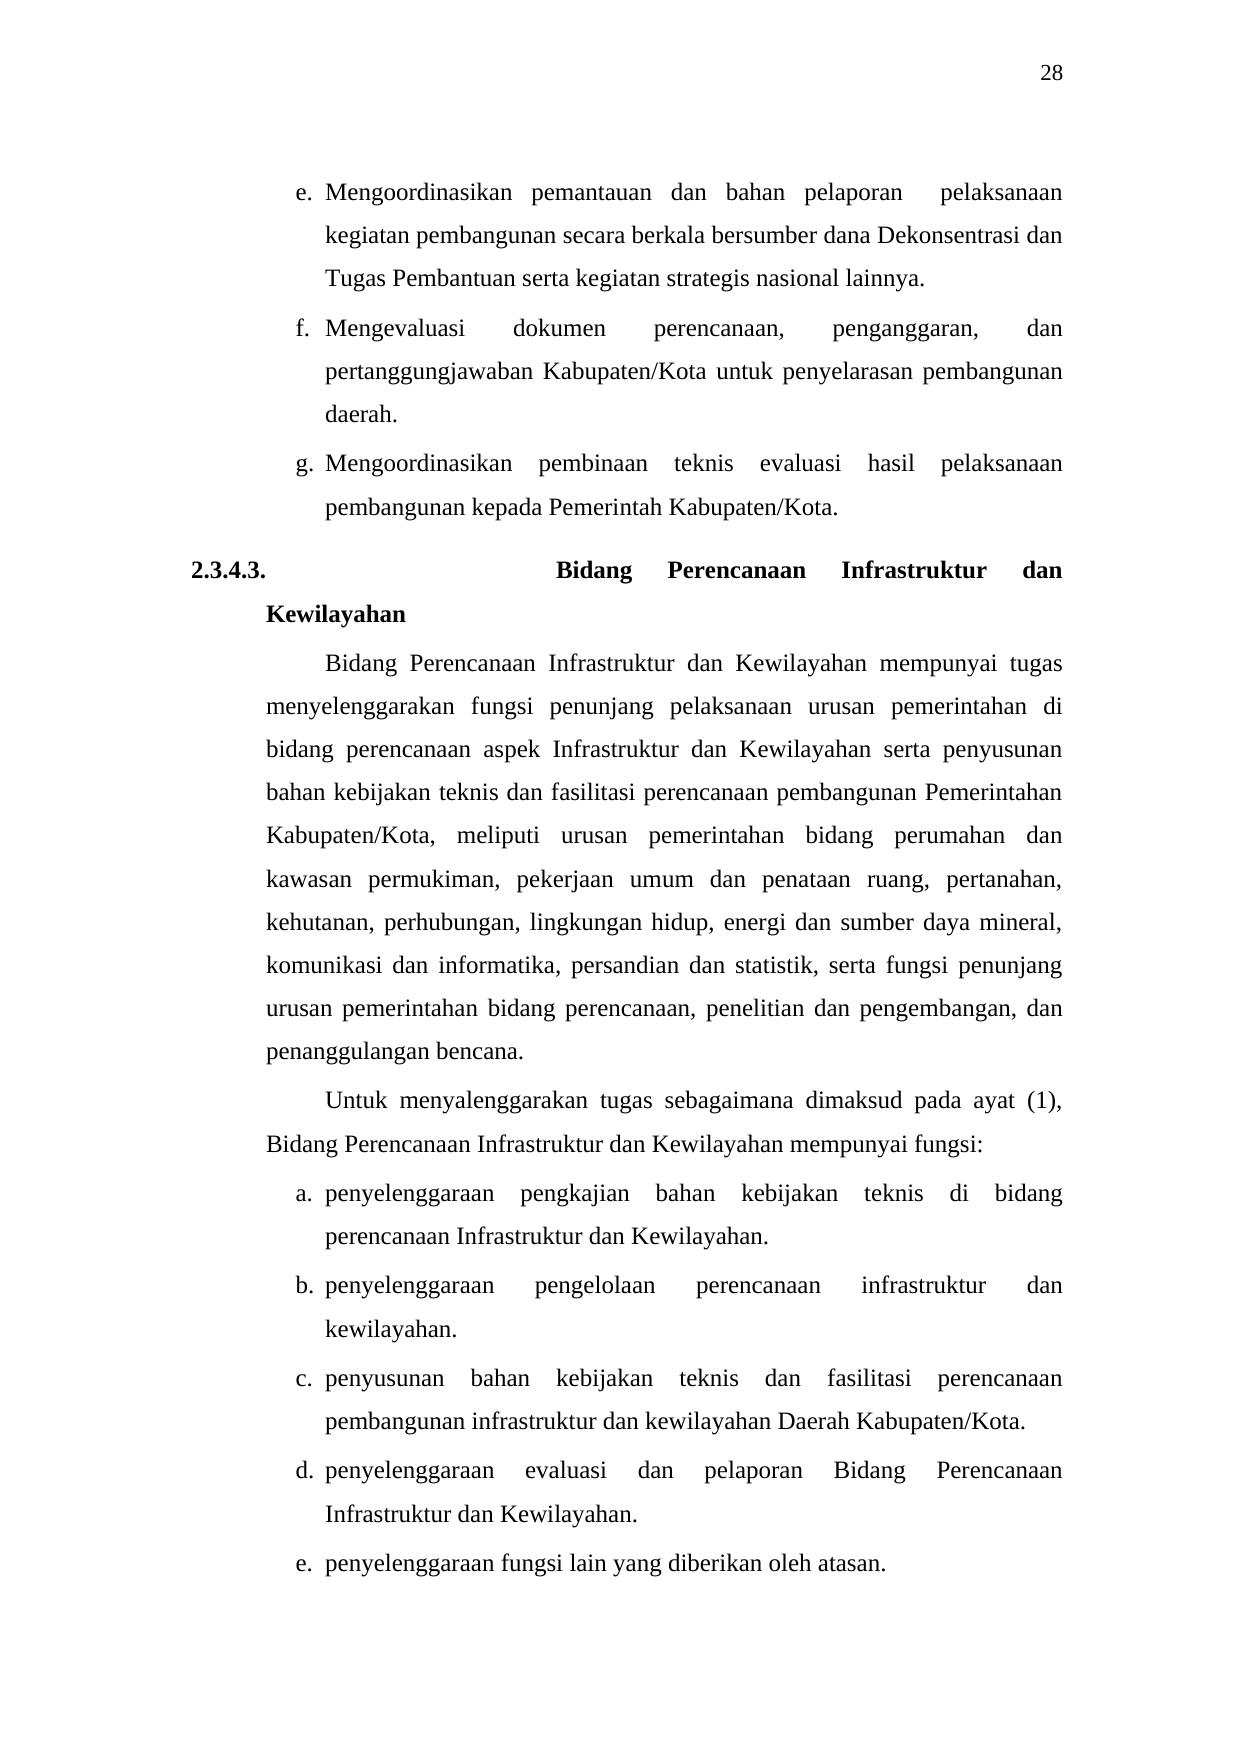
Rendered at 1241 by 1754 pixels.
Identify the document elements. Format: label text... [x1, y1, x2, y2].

text Bidang Perencanaan Infrastruktur dan Kewilayahan mempunyai tugas menyelenggarakan fungsi penunjang pelaksanaan urusan pemerintahan di bidang perencanaan aspek Infrastruktur dan Kewilayahan serta penyusunan bahan kebijakan teknis dan fasilitasi perencanaan pembangunan Pemerintahan Kabupaten/Kota, meliputi urusan pemerintahan bidang perumahan dan kawasan permukiman, pekerjaan umum dan penataan ruang, pertanahan, kehutanan, perhubungan, lingkungan hidup, energi dan sumber daya mineral, komunikasi dan informatika, persandian dan statistik, serta fungsi penunjang urusan pemerintahan bidang perencanaan, penelitian dan pengembangan, dan penanggulangan bencana. [266, 648, 1063, 1065]
list penyelenggaraan fungsi lain yang diberikan oleh atasan. [295, 1548, 1063, 1577]
list penyelenggaraan evaluasi dan pelaporan Bidang Perencanaan Infrastruktur dan Kewilayahan. [295, 1456, 1063, 1527]
list Mengevaluasi dokumen perencanaan, penganggaran, dan pertanggungjawaban Kabupaten/Kota untuk penyelarasan pembangunan daerah. [295, 313, 1063, 428]
list penyelenggaraan pengelolaan perencanaan infrastruktur dan kewilayahan. [295, 1271, 1063, 1342]
text Untuk menyalenggarakan tugas sebagaimana dimaksud pada ayat (1), Bidang Perencanaan Infrastruktur dan Kewilayahan mempunyai fungsi: [266, 1086, 1063, 1157]
list Mengoordinasikan pembinaan teknis evaluasi hasil pelaksanaan pembangunan kepada Pemerintah Kabupaten/Kota. [295, 448, 1063, 520]
list Mengoordinasikan pemantauan dan bahan pelaporan pelaksanaan kegiatan pembangunan secara berkala bersumber dana Dekonsentrasi dan Tugas Pembantuan serta kegiatan strategis nasional lainnya. [295, 177, 1063, 292]
list penyusunan bahan kebijakan teknis dan fasilitasi perencanaan pembangunan infrastruktur dan kewilayahan Daerah Kabupaten/Kota. [295, 1363, 1063, 1435]
list penyelenggaraan pengkajian bahan kebijakan teknis di bidang perencanaan Infrastruktur dan Kewilayahan. [295, 1178, 1063, 1250]
list Bidang Perencanaan Infrastruktur dan Kewilayahan [191, 556, 1063, 627]
